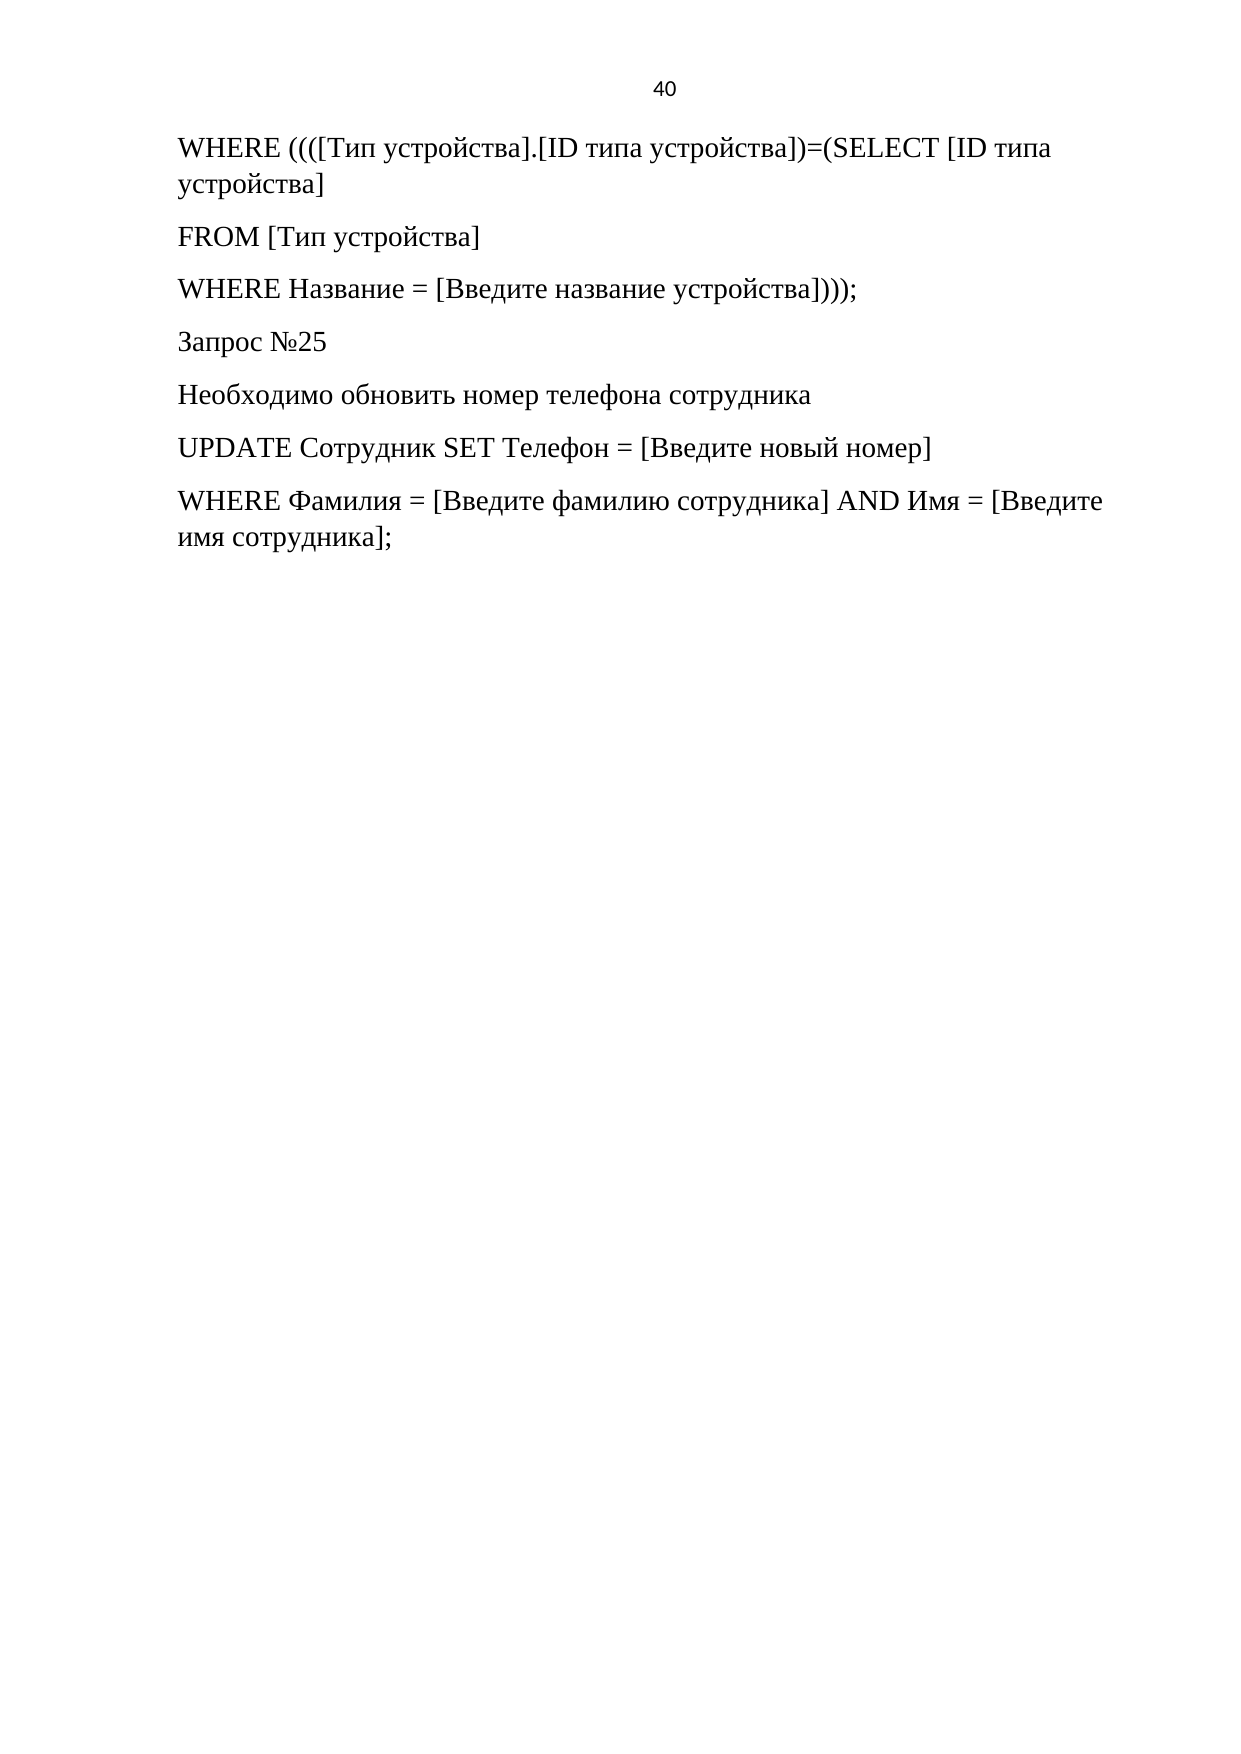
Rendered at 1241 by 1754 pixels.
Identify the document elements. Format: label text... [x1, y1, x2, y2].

text WHERE Название = [Введите название устройства]))); [177, 272, 1152, 305]
text WHERE Фамилия = [Введите фамилию сотрудника] AND Имя = [Введите имя сотрудника]; [177, 483, 1152, 552]
text WHERE ((([Тип устройства].[ID типа устройства])=(SELECT [ID типа устройства] [177, 130, 1152, 199]
text Необходимо обновить номер телефона сотрудника [177, 377, 1152, 411]
text UPDATE Сотрудник SET Телефон = [Введите новый номер] [177, 430, 1152, 463]
text Запрос №25 [177, 324, 1152, 358]
text FROM [Тип устройства] [177, 219, 1152, 252]
